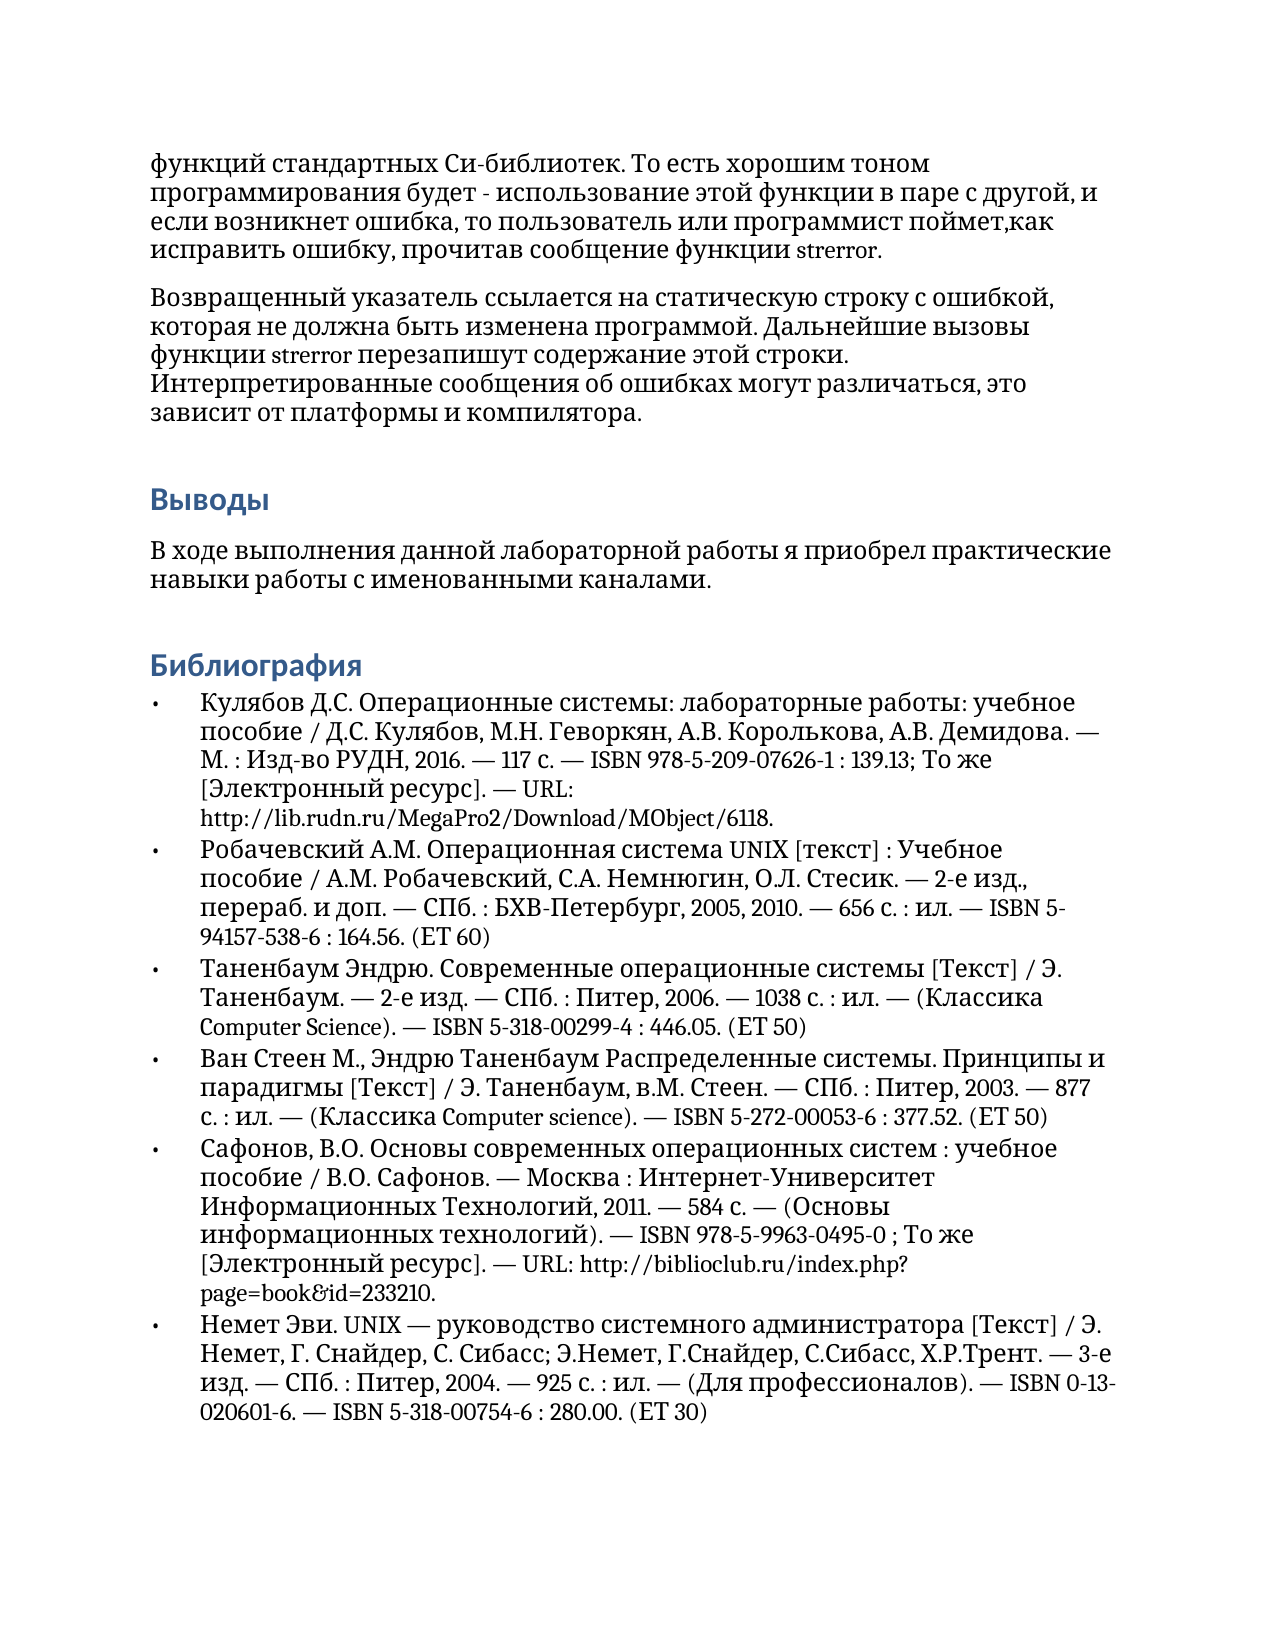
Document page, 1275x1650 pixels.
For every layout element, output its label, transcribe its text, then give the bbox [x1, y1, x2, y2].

subtitle Библиография [150, 644, 1125, 685]
list Кулябов Д.С. Операционные системы: лабораторные работы: учебное пособие / Д.С. Кулябов, М.Н. Геворкян, А.В. Королькова, А.В. Демидова. — М. : Изд-во РУДН, 2016. — 117 с. — ISBN 978-5-209-07626-1 : 139.13; То же [Электронный ресурс]. — URL: http://lib.rudn.ru/MegaPro2/Download/MObject/6118. [150, 689, 1125, 833]
list Робачевский А.М. Операционная система UNIХ [текст] : Учебное пособие / А.М. Робачевский, С.А. Немнюгин, О.Л. Стесик. — 2-е изд., перераб. и доп. — СПб. : БХВ-Петербург, 2005, 2010. — 656 с. : ил. — ISBN 5-94157-538-6 : 164.56. (ЕТ 60) [150, 836, 1125, 951]
list Немет Эви. UNIX — руководство системного администратора [Текст] / Э. Немет, Г. Снайдер, С. Сибасс; Э.Немет, Г.Снайдер, С.Сибасс, Х.Р.Трент. — 3-е изд. — СПб. : Питер, 2004. — 925 с. : ил. — (Для профессионалов). — ISBN 0-13-020601-6. — ISBN 5-318-00754-6 : 280.00. (ЕТ 30) [150, 1311, 1125, 1426]
text Возвращенный указатель ссылается на статическую строку с ошибкой, которая не должна быть изменена программой. Дальнейшие вызовы функции strerror перезапишут содержание этой строки. Интерпретированные сообщения об ошибках могут различаться, это зависит от платформы и компилятора. [150, 284, 1125, 427]
list Таненбаум Эндрю. Современные операционные системы [Текст] / Э. Таненбаум. — 2-е изд. — СПб. : Питер, 2006. — 1038 с. : ил. — (Классика Computer Science). — ISBN 5-318-00299-4 : 446.05. (ЕТ 50) [150, 955, 1125, 1041]
subtitle Выводы [150, 477, 1125, 518]
list Ван Стеен М., Эндрю Таненбаум Распределенные системы. Принципы и парадигмы [Текст] / Э. Таненбаум, в.М. Стеен. — СПб. : Питер, 2003. — 877 с. : ил. — (Классика Computer science). — ISBN 5-272-00053-6 : 377.52. (ЕТ 50) [150, 1045, 1125, 1131]
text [150, 150, 1125, 265]
text В ходе выполнения данной лабораторной работы я приобрел практические навыки работы с именованными каналами. [150, 537, 1125, 594]
list Сафонов, В.О. Основы современных операционных систем : учебное пособие / В.О. Сафонов. — Москва : Интернет-Университет Информационных Технологий, 2011. — 584 с. — (Основы информационных технологий). — ISBN 978-5-9963-0495-0 ; То же [Электронный ресурс]. — URL: http://biblioclub.ru/index.php?page=book&id=233210. [150, 1135, 1125, 1308]
